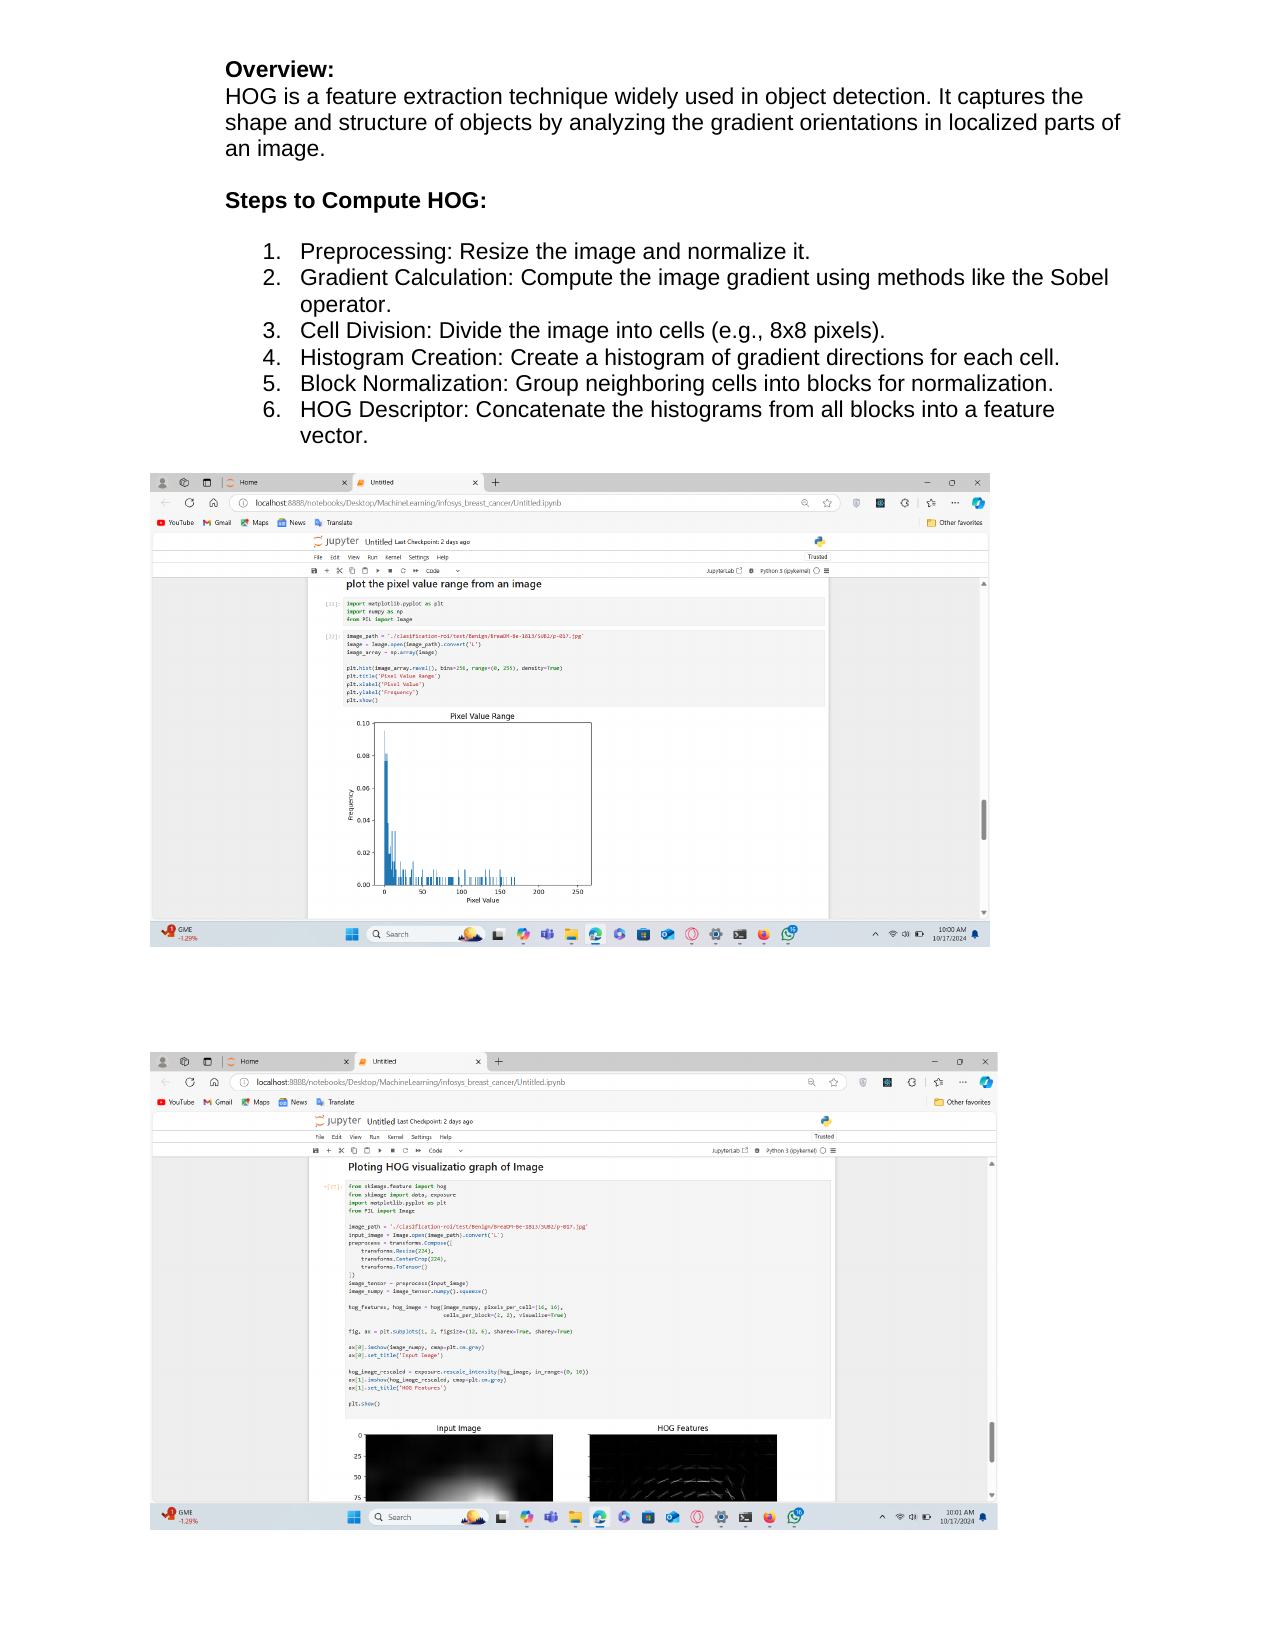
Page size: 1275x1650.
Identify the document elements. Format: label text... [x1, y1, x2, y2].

list Preprocessing: Resize the image and normalize it. [262, 238, 1125, 264]
picture [150, 473, 990, 947]
list Block Normalization: Group neighboring cells into blocks for normalization. [262, 370, 1125, 396]
text Steps to Compute HOG: [225, 187, 1125, 213]
picture [150, 1052, 998, 1530]
text Overview: HOG is a feature extraction technique widely used in object detection. It captures the shape and structure of objects by analyzing the gradient orientations in localized parts of an image. [225, 56, 1125, 162]
list Cell Division: Divide the image into cells (e.g., 8x8 pixels). [262, 317, 1125, 343]
list Gradient Calculation: Compute the image gradient using methods like the Sobel operator. [262, 264, 1125, 317]
list HOG Descriptor: Concatenate the histograms from all blocks into a feature vector. [262, 396, 1125, 449]
list Histogram Creation: Create a histogram of gradient directions for each cell. [262, 343, 1125, 370]
